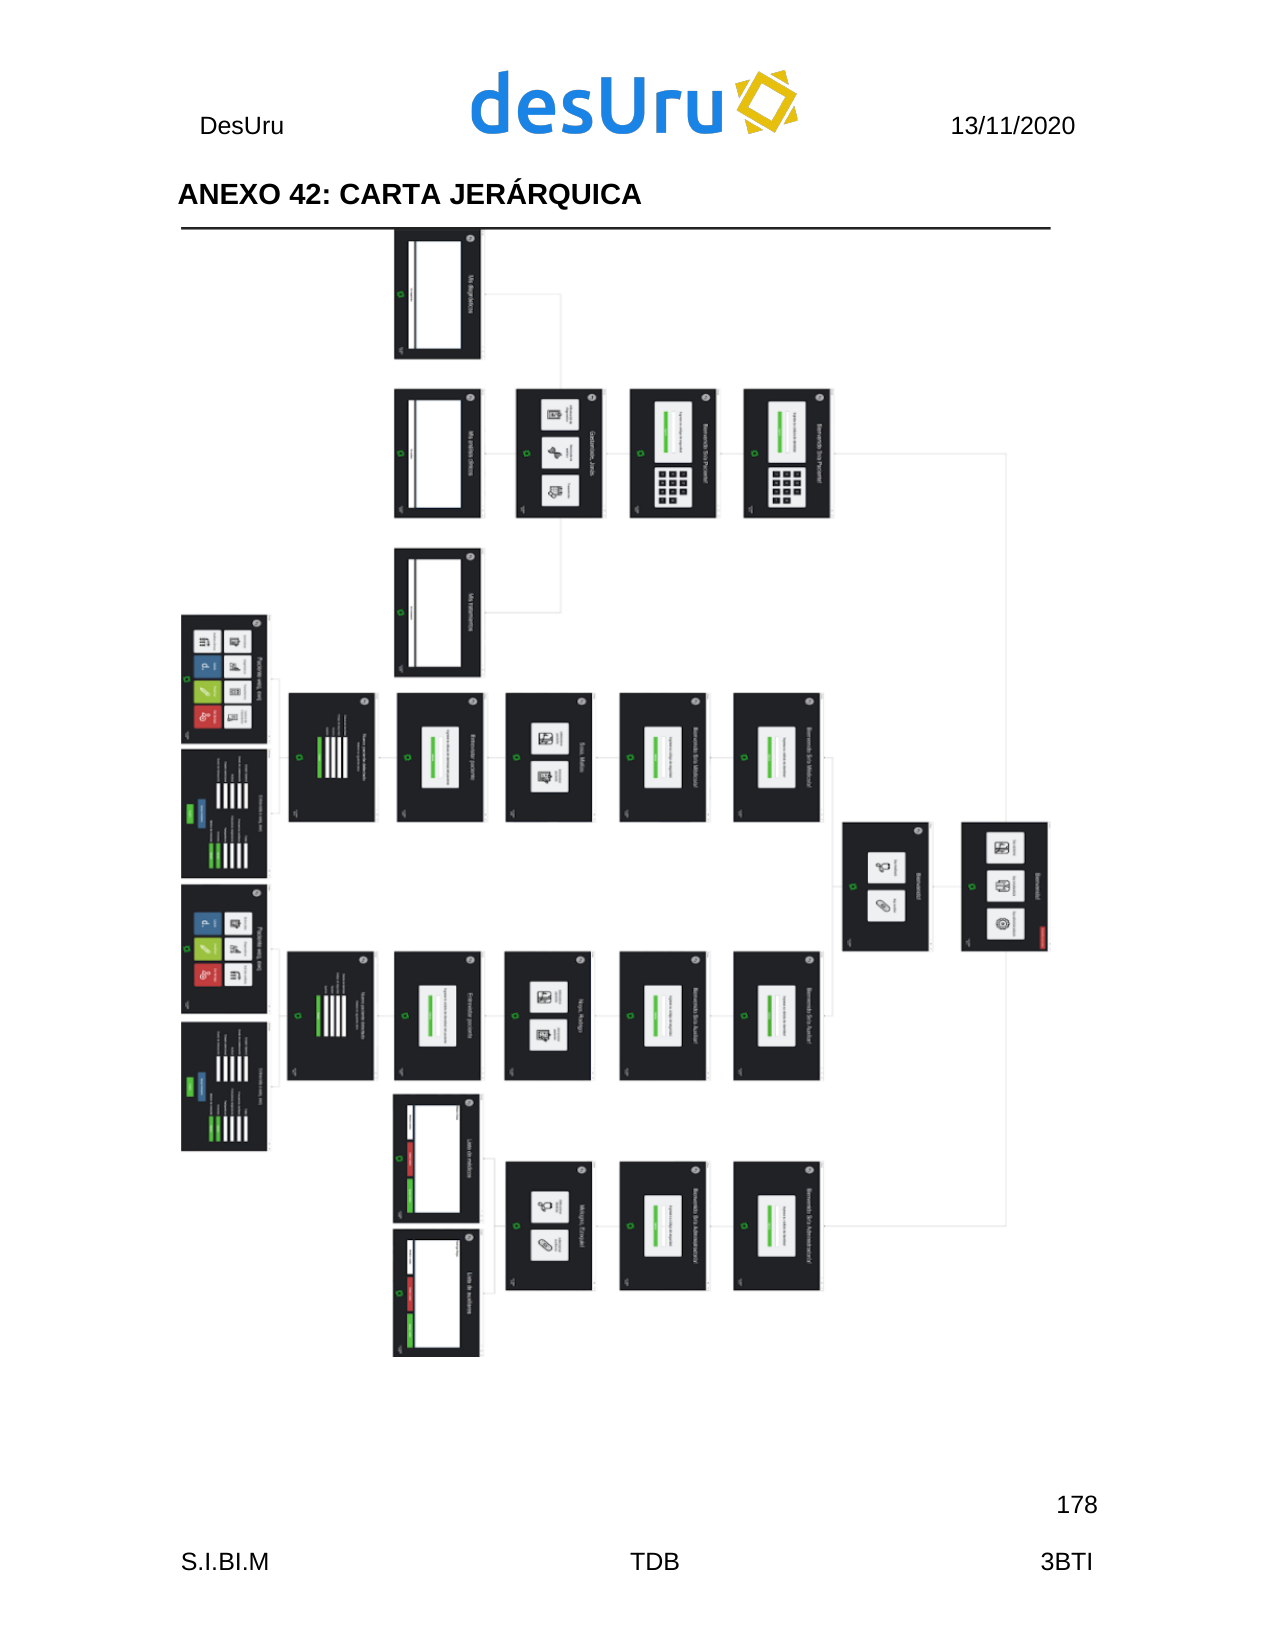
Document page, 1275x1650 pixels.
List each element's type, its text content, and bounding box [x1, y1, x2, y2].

picture [471, 70, 798, 134]
text ANEXO 42: CARTA JERÁRQUICA [177, 177, 1098, 211]
picture [182, 227, 1051, 1357]
